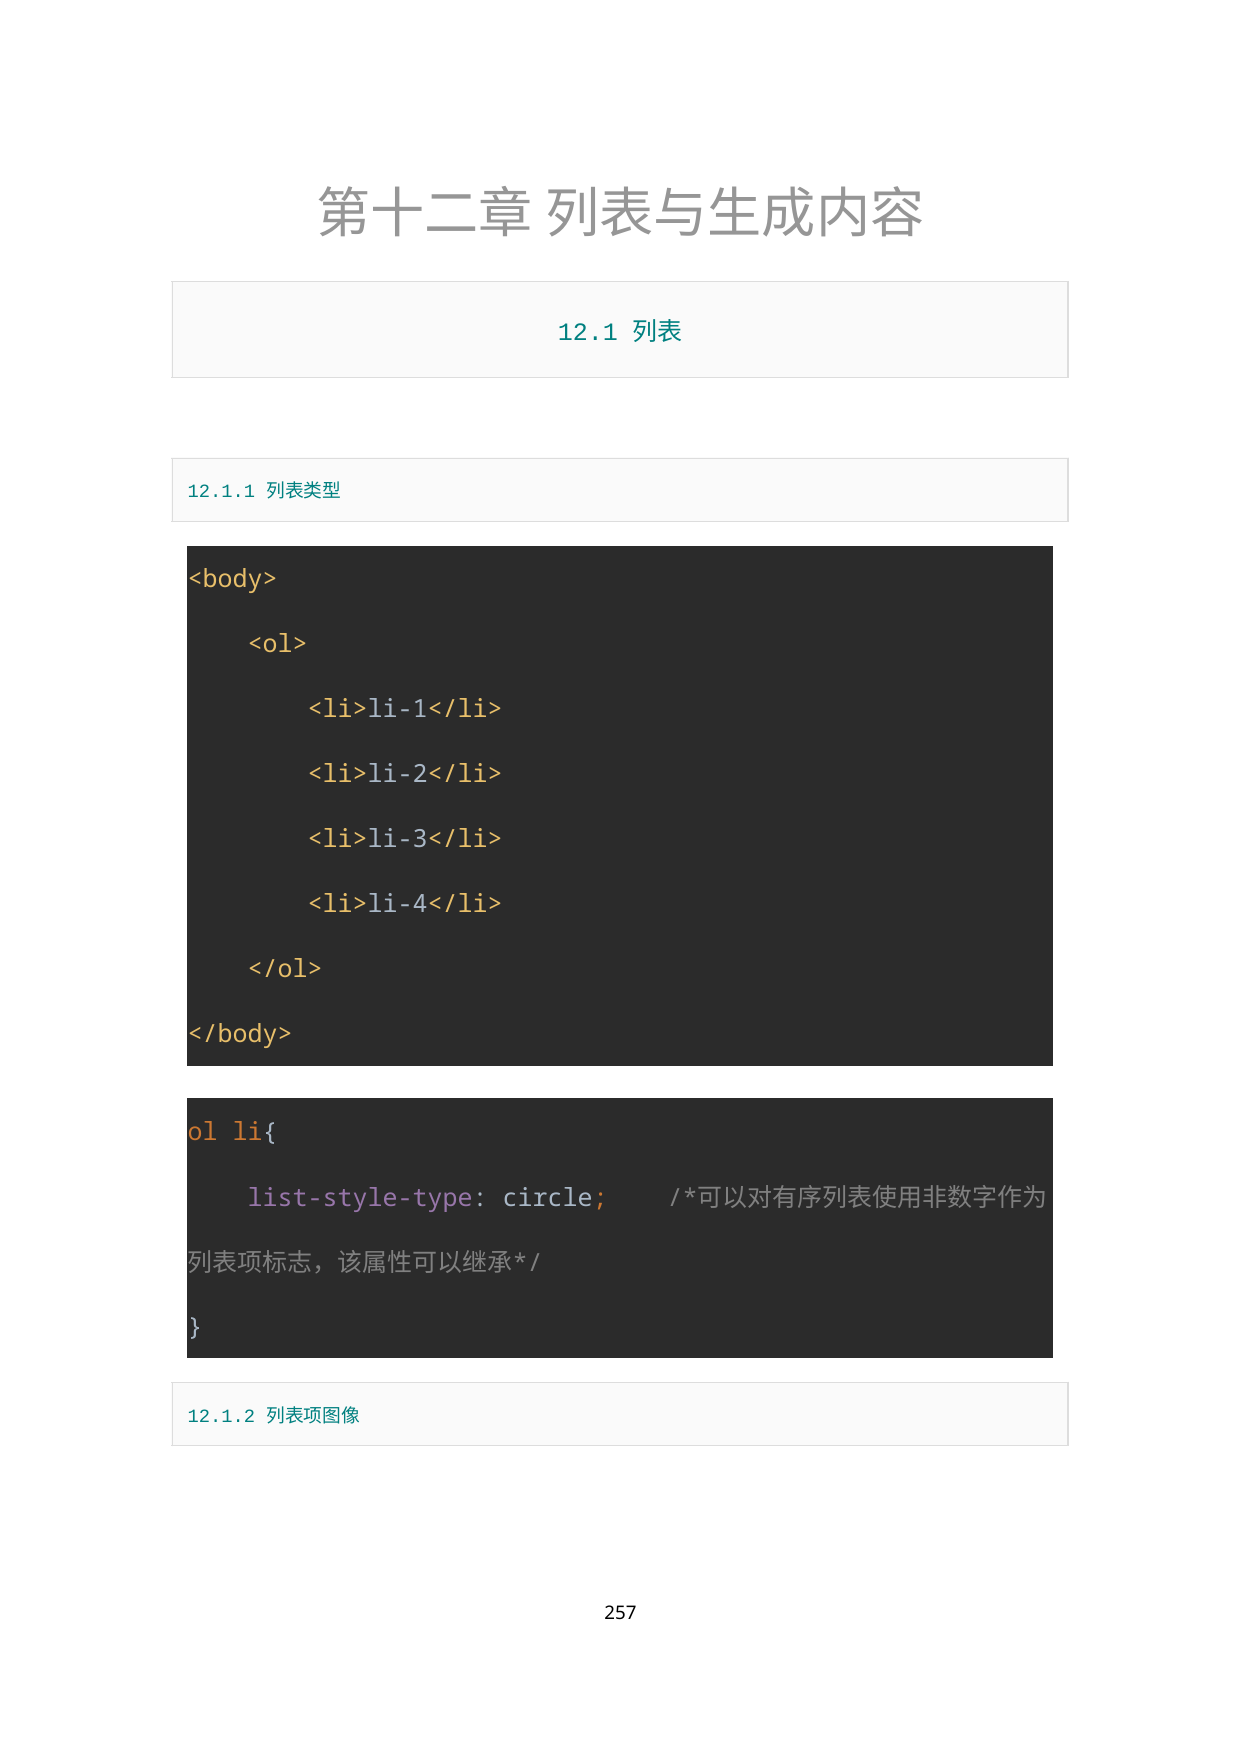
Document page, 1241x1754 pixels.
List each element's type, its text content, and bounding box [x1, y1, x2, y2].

text ol li{ list-style-type: circle; /*可以对有序列表使用非数字作为列表项标志，该属性可以继承*/ } [187, 1098, 1053, 1358]
text <body> <ol> <li>li-1</li> <li>li-2</li> <li>li-3</li> <li>li-4</li> </ol> </body> [187, 546, 1053, 1066]
subtitle 12.1.2 列表项图像 [173, 1383, 1067, 1445]
subtitle 12.1 列表 [173, 282, 1067, 377]
subtitle 12.1.1 列表类型 [173, 459, 1067, 521]
subtitle 第十二章 列表与生成内容 [187, 160, 1053, 257]
